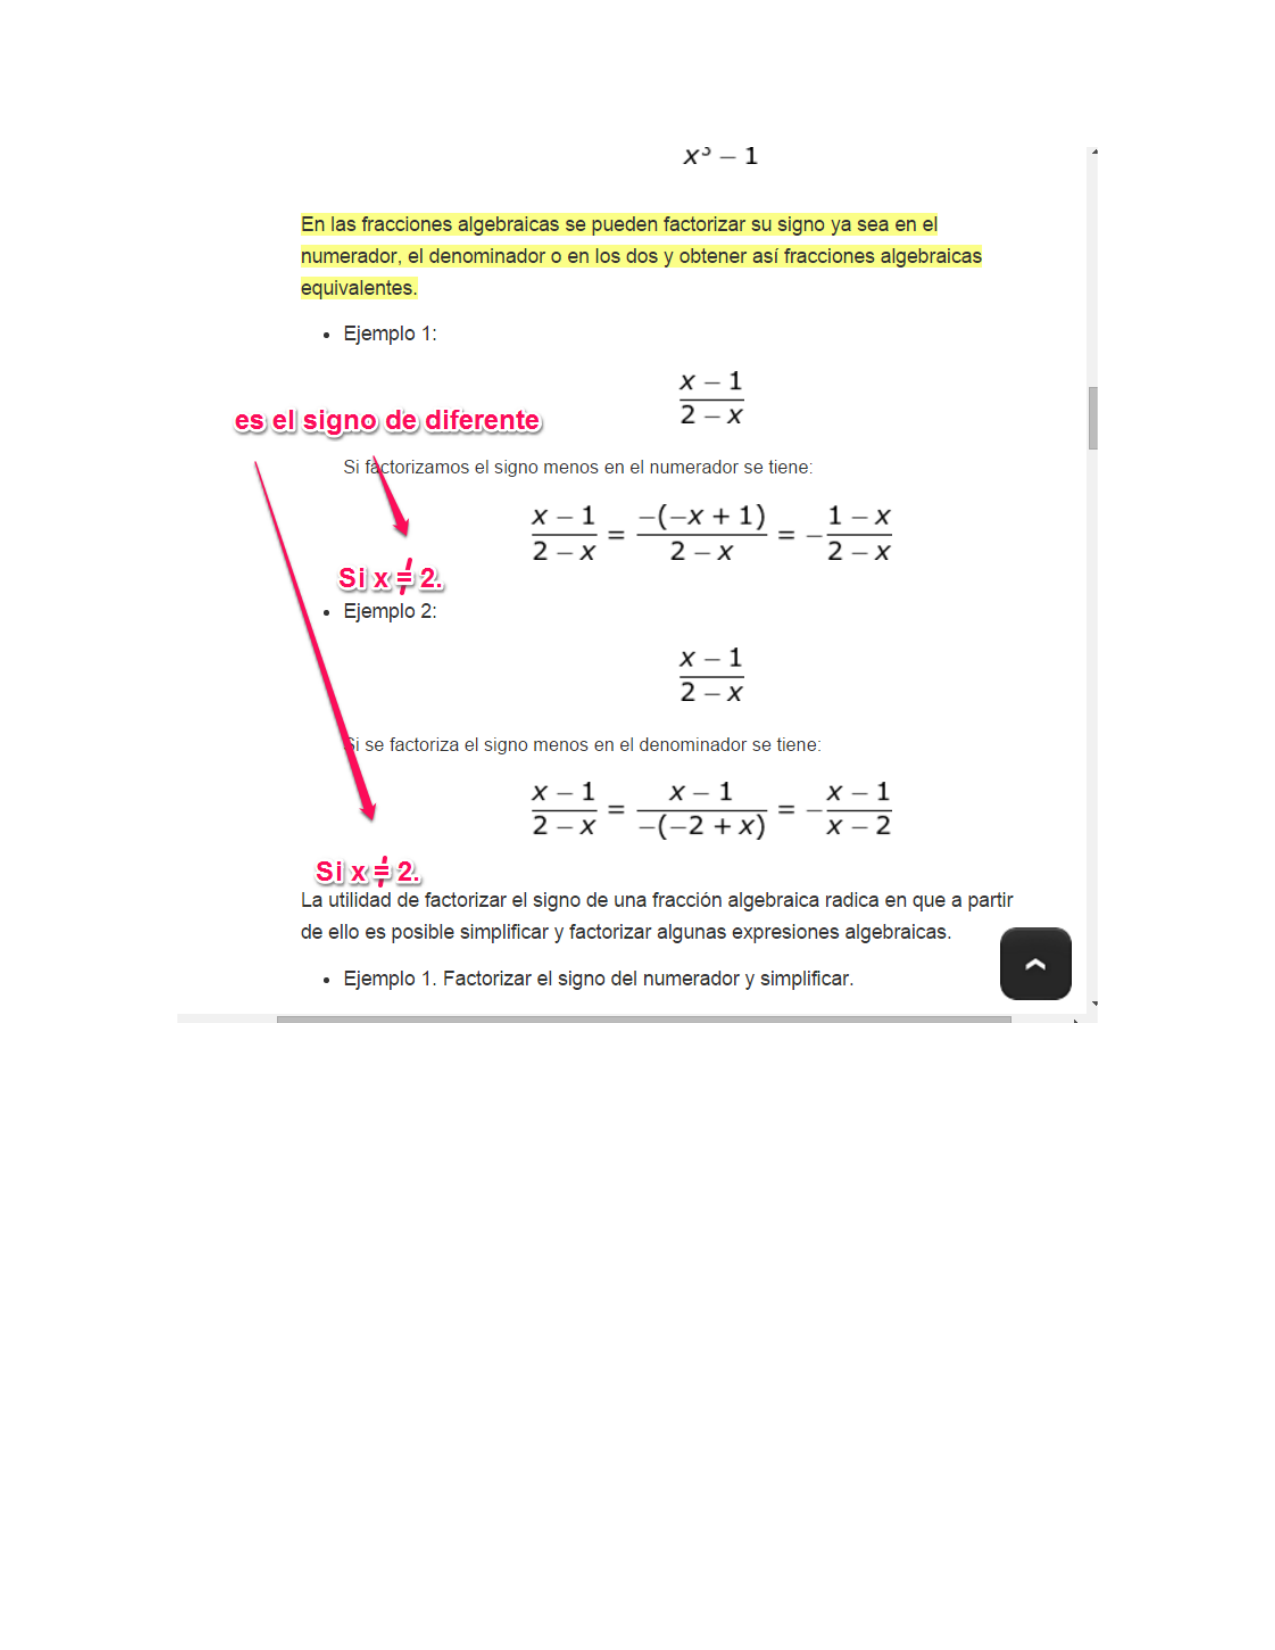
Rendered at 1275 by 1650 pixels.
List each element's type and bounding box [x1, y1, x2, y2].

picture [177, 147, 1098, 1023]
